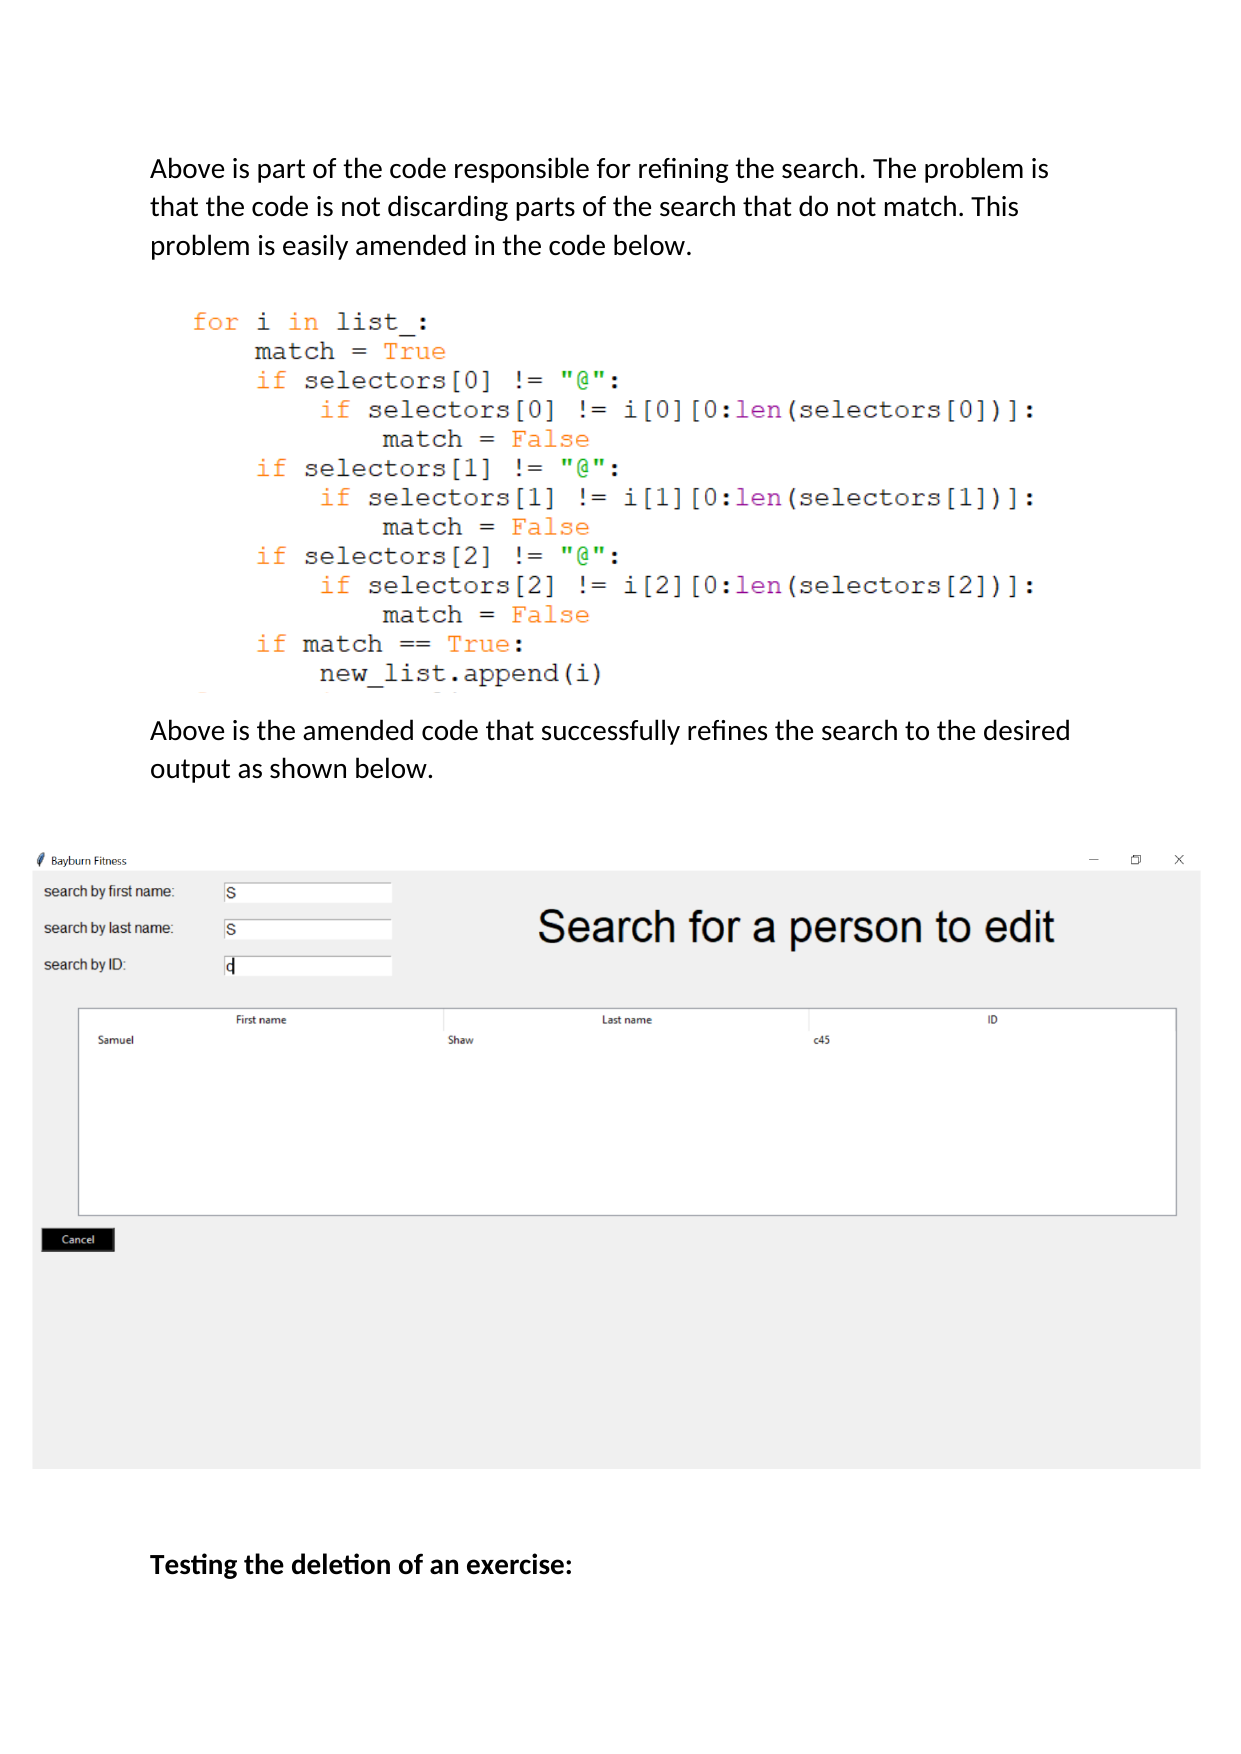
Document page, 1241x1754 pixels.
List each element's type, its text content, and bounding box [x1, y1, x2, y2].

picture [32, 850, 1201, 1469]
text Testing the deletion of an exercise: [150, 1546, 1090, 1582]
text Above is part of the code responsible for refining the search. The problem is that the code is not discarding parts of the search that do not match. This problem is easily amended in the code below. [150, 150, 1090, 262]
picture [188, 308, 1052, 693]
